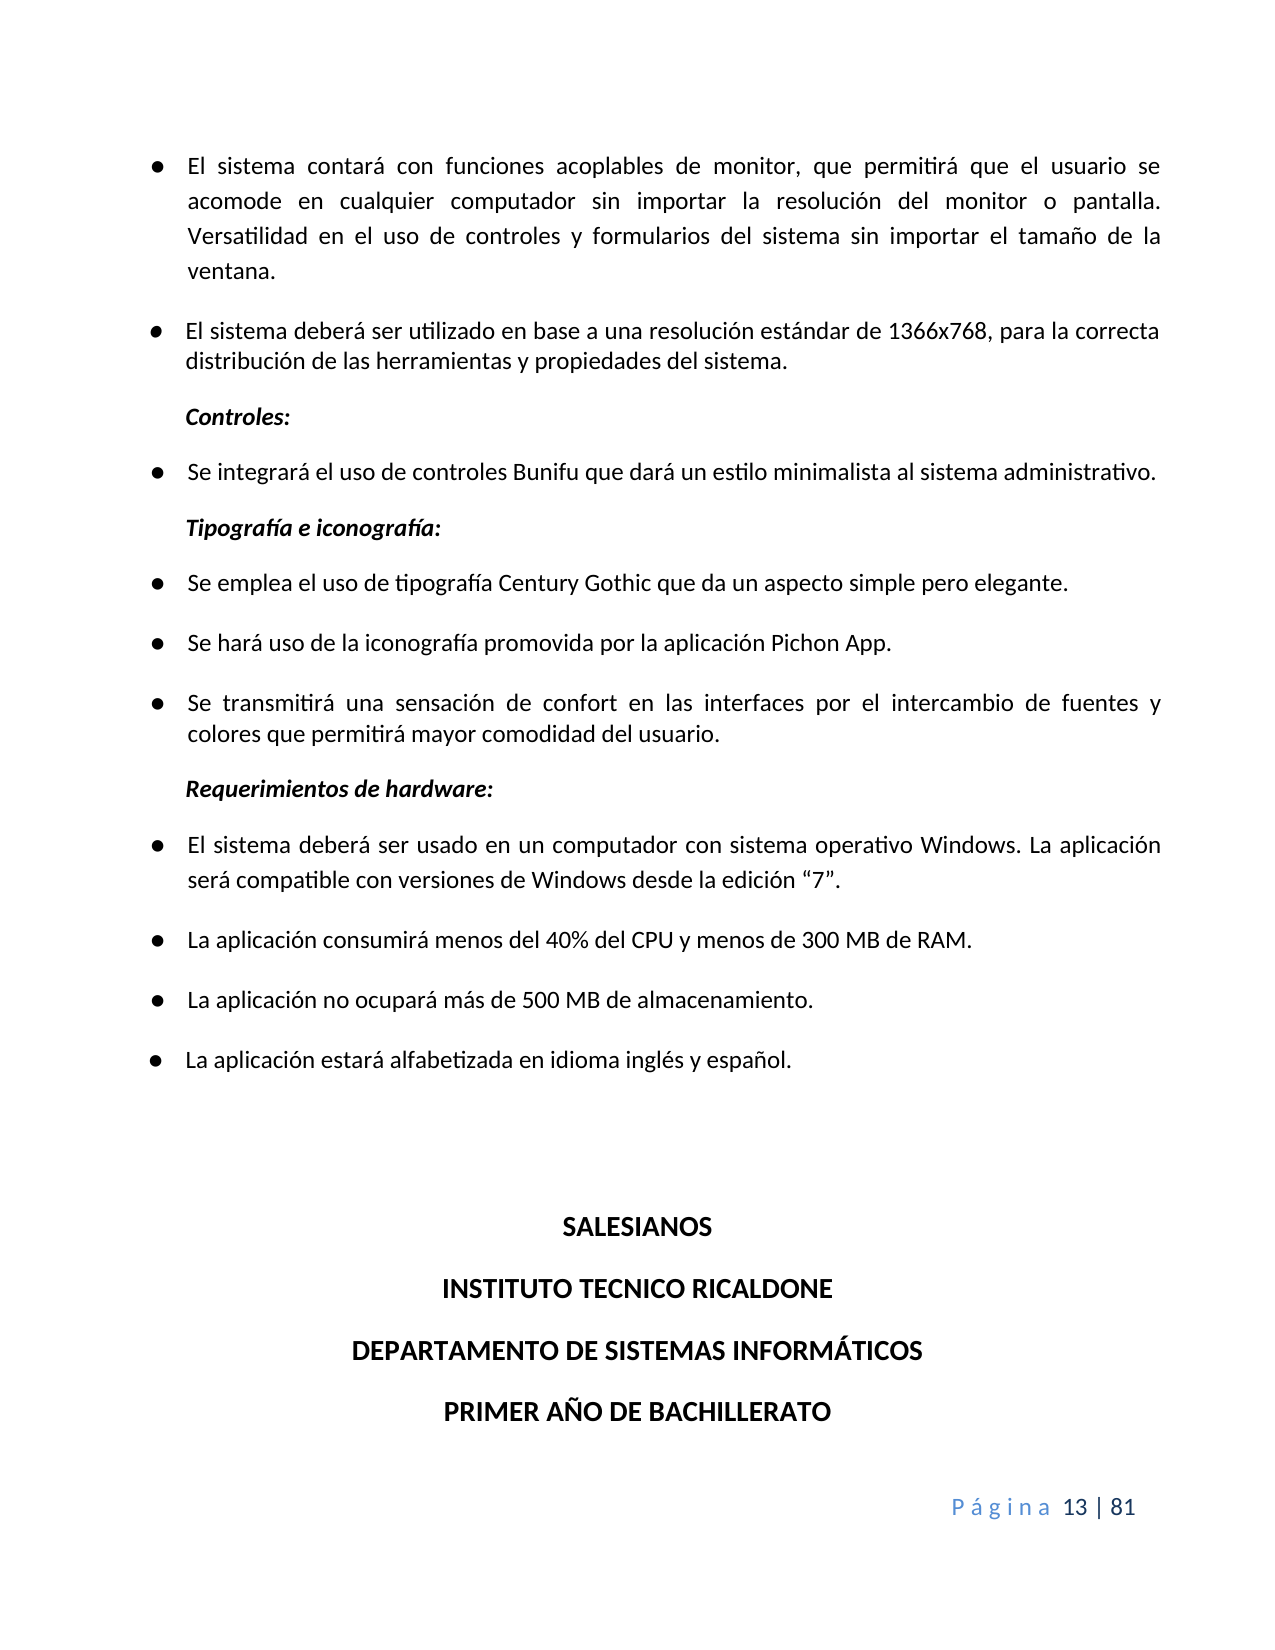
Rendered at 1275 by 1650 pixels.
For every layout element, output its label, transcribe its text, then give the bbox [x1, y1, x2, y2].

list Se emplea el uso de tipografía Century Gothic que da un aspecto simple pero elegante. [150, 568, 1162, 598]
text INSTITUTO TECNICO RICALDONE [112, 1270, 1162, 1306]
text PRIMER AÑO DE BACHILLERATO [112, 1393, 1162, 1429]
text Controles: [185, 401, 1162, 432]
list Se hará uso de la iconografía promovida por la aplicación Pichon App. [150, 628, 1162, 658]
text Tipografía e iconografía: [185, 512, 1162, 543]
list Se transmitirá una sensación de confort en las interfaces por el intercambio de fuentes y colores que permitirá mayor comodidad del usuario. [150, 688, 1162, 749]
list El sistema contará con funciones acoplables de monitor, que permitirá que el usuario se acomode en cualquier computador sin importar la resolución del monitor o pantalla. Versatilidad en el uso de controles y formularios del sistema sin importar el tamaño de la ventana. [150, 150, 1162, 286]
list La aplicación estará alfabetizada en idioma inglés y español. [148, 1044, 1162, 1075]
text DEPARTAMENTO DE SISTEMAS INFORMÁTICOS [112, 1332, 1162, 1367]
list Se integrará el uso de controles Bunifu que dará un estilo minimalista al sistema administrativo. [150, 457, 1162, 487]
text SALESIANOS [112, 1208, 1162, 1244]
list La aplicación no ocupará más de 500 MB de almacenamiento. [150, 984, 1162, 1015]
list La aplicación consumirá menos del 40% del CPU y menos de 300 MB de RAM. [150, 924, 1162, 955]
list El sistema deberá ser usado en un computador con sistema operativo Windows. La aplicación será compatible con versiones de Windows desde la edición “7”. [150, 829, 1162, 895]
list El sistema deberá ser utilizado en base a una resolución estándar de 1366x768, para la correcta distribución de las herramientas y propiedades del sistema. [148, 315, 1162, 376]
text Requerimientos de hardware: [185, 774, 1162, 804]
